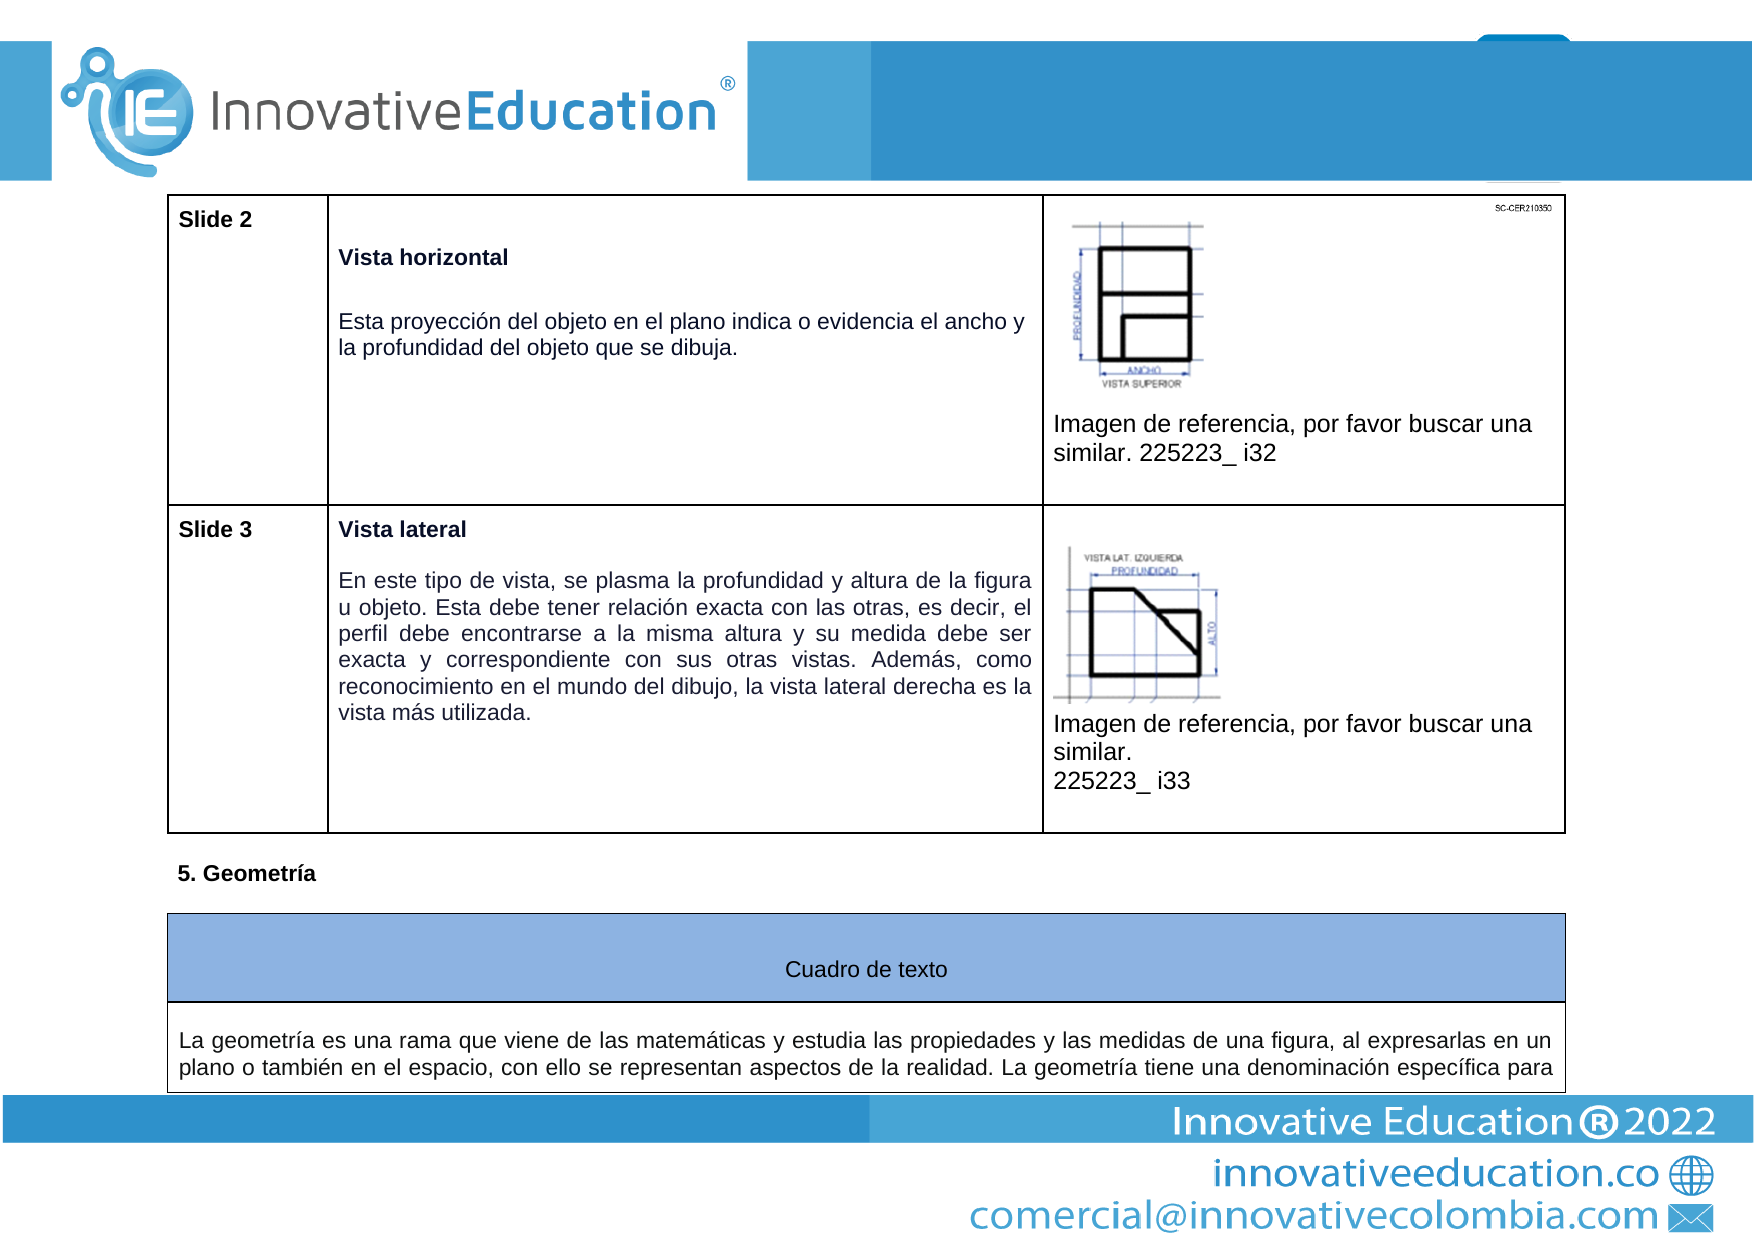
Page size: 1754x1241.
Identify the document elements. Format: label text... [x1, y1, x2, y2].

table_cell Imagen de referencia, por favor buscar una similar. 225223_ i32 [1044, 196, 1564, 503]
table_cell Vista horizontal Esta proyección del objeto en el plano indica o evidencia el ancho y la profundidad del objeto que se dibuja. [329, 196, 1042, 503]
picture [1053, 206, 1204, 404]
picture [1053, 542, 1239, 704]
text 5. Geometría [177, 860, 1577, 886]
table_cell Imagen de referencia, por favor buscar una similar. 225223_ i33 [1044, 506, 1564, 832]
table_cell Slide 2 [169, 196, 327, 503]
table_header Cuadro de texto [168, 914, 1565, 1001]
picture [2, 1093, 1754, 1239]
table_cell Slide 3 [169, 506, 327, 832]
table_cell Vista lateral En este tipo de vista, se plasma la profundidad y altura de la figura u objeto. Esta debe tener relación exacta con las otras, es decir, el perfil debe encontrarse a la misma altura y su medida debe ser exacta y correspondiente con sus otras vistas. Además, como reconocimiento en el mundo del dibujo, la vista lateral derecha es la vista más utilizada. [329, 506, 1042, 832]
picture [0, 28, 1752, 214]
